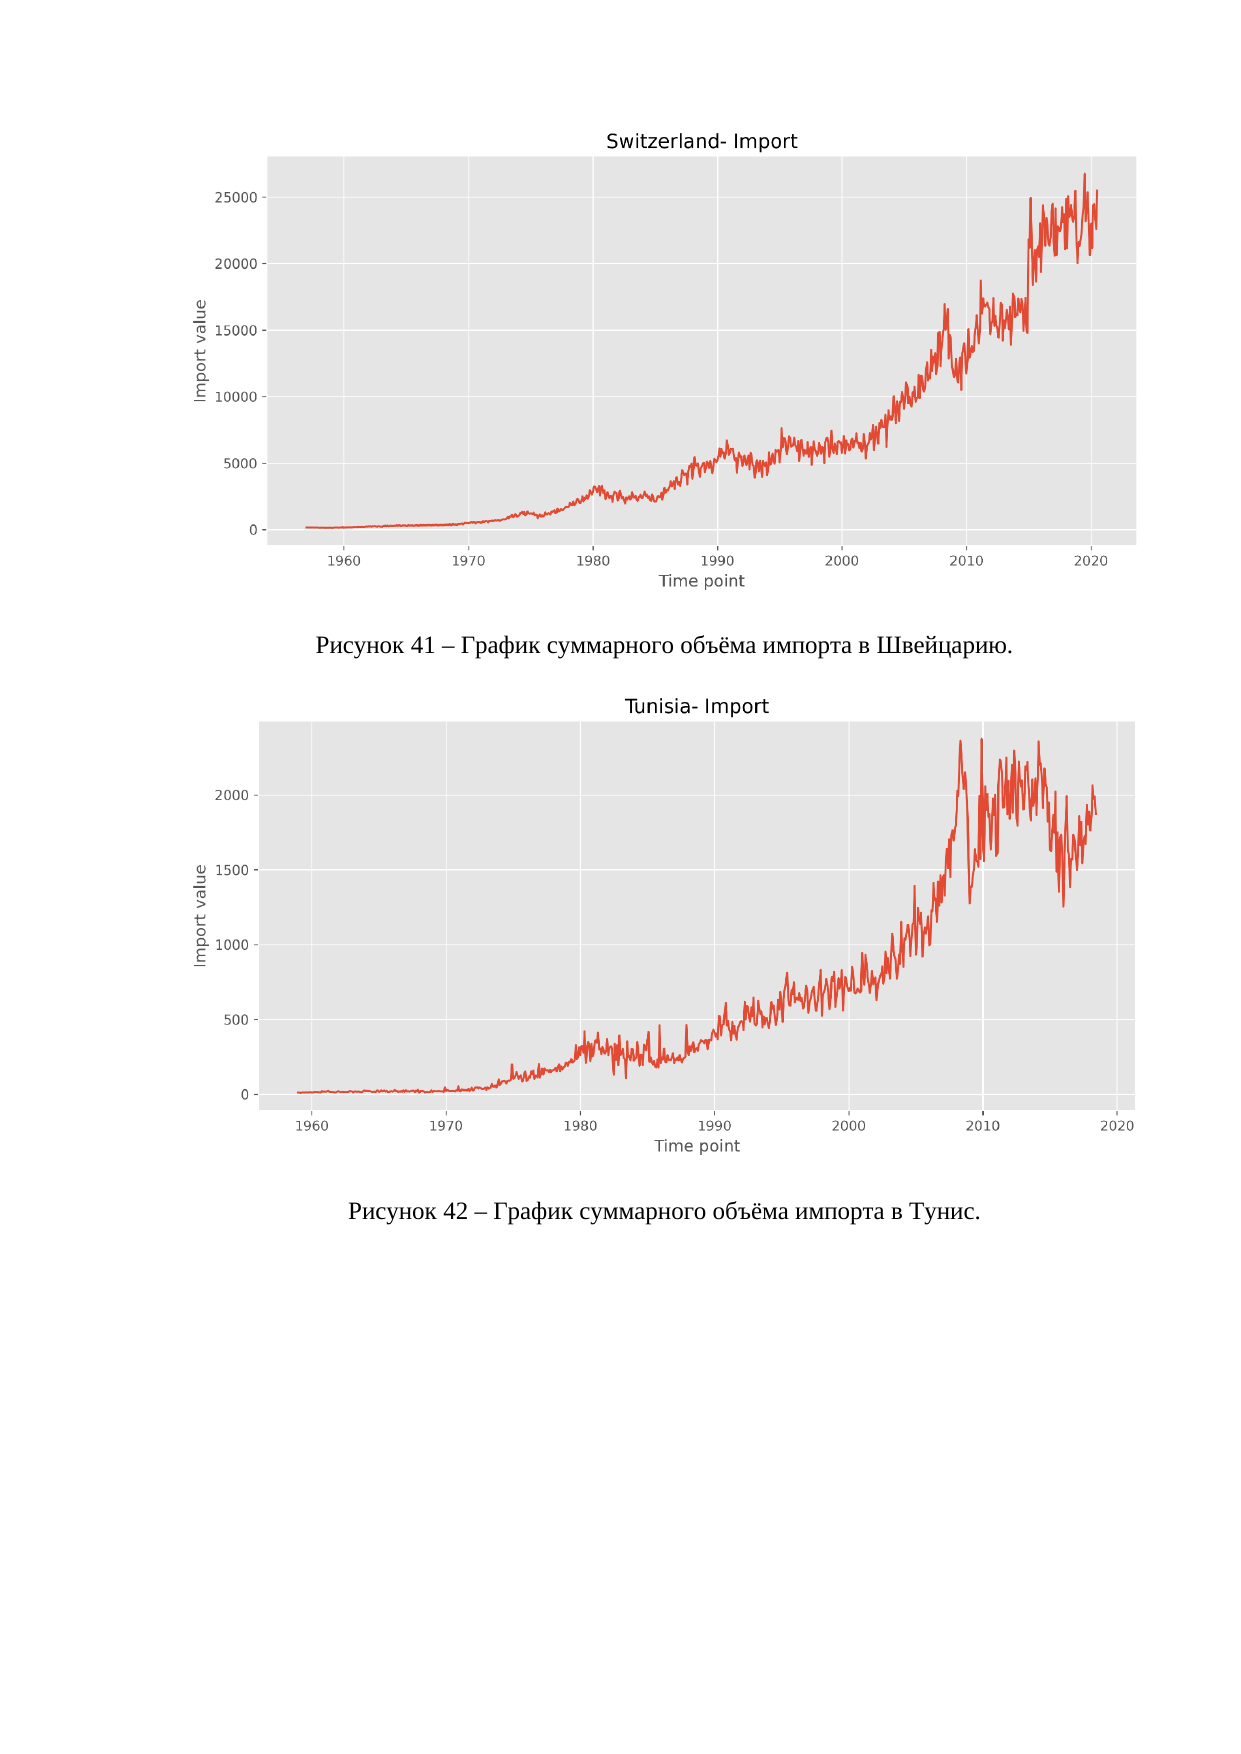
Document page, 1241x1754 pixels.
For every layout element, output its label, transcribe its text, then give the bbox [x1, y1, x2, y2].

picture [177, 683, 1151, 1171]
picture [177, 118, 1151, 606]
text Рисунок 41 – График суммарного объёма импорта в Швейцарию. [177, 630, 1152, 659]
text Рисунок 42 – График суммарного объёма импорта в Тунис. [177, 1196, 1152, 1225]
